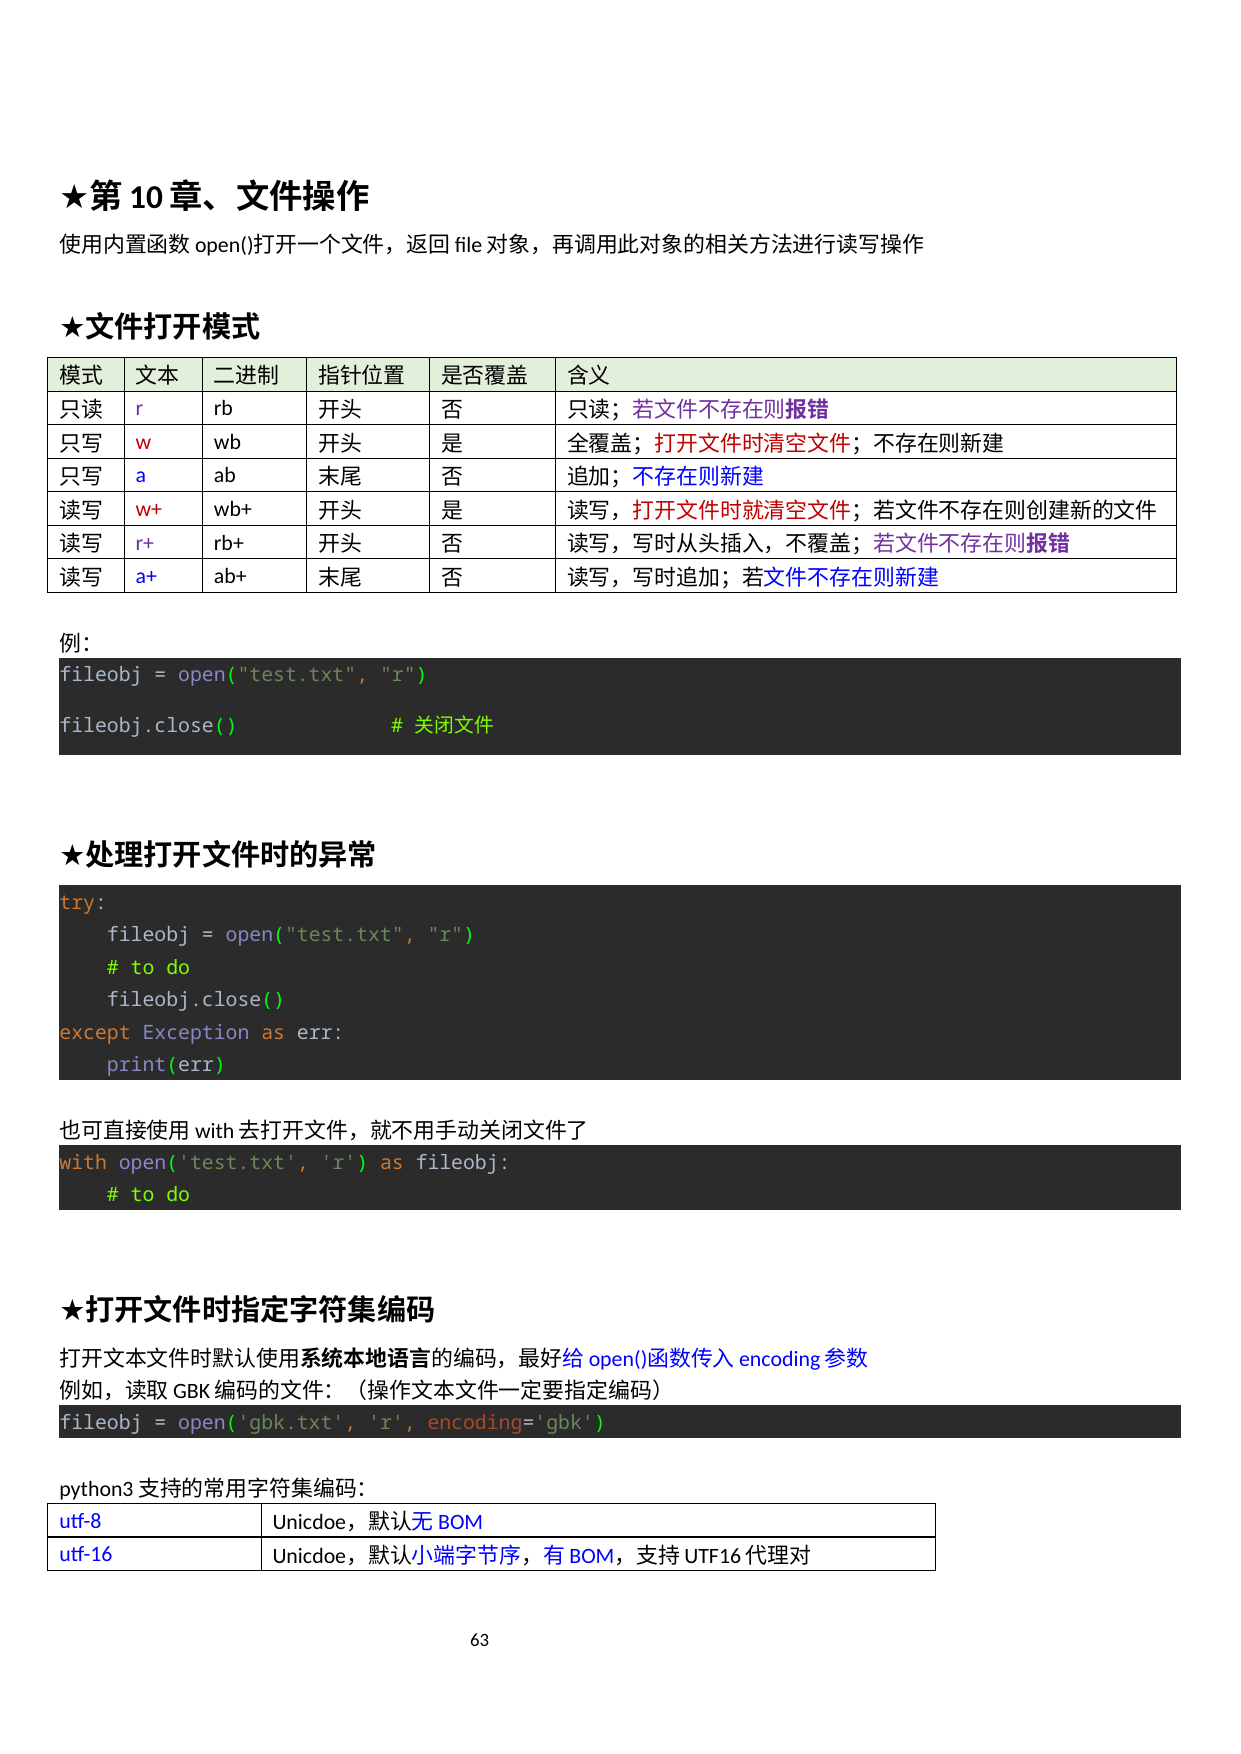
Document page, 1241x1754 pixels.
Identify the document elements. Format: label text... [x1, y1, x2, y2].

table_cell 只读 [48, 392, 124, 424]
table_cell 是 [430, 425, 555, 458]
table_cell wb [203, 425, 306, 458]
text fileobj = open("test.txt", "r") fileobj.close() # 关闭文件 [59, 658, 1181, 755]
table_cell 读写 [48, 526, 124, 558]
table_header 二进制 [203, 358, 306, 391]
table_cell 只写 [48, 425, 124, 458]
text 例如，读取GBK编码的文件：（操作文本文件一定要指定编码） [59, 1373, 1181, 1405]
table_cell 只读；若文件不存在则报错 [556, 392, 1176, 424]
table_cell rb [203, 392, 306, 424]
table_cell utf-16 [48, 1538, 261, 1570]
table_cell Unicdoe，默认小端字节序，有BOM，支持UTF16代理对 [262, 1538, 935, 1570]
table_cell 否 [430, 559, 555, 592]
table_cell ab [203, 459, 306, 491]
table_cell r [125, 392, 202, 424]
table_cell w+ [125, 492, 202, 525]
table_cell r+ [125, 526, 202, 558]
text python3支持的常用字符集编码： [59, 1470, 1181, 1503]
table_cell 只写 [48, 459, 124, 491]
text fileobj = open('gbk.txt', 'r', encoding='gbk') [59, 1405, 1181, 1438]
table_cell 是 [430, 492, 555, 525]
table_header 指针位置 [307, 358, 429, 391]
table_cell 开头 [307, 392, 429, 424]
text 也可直接使用with去打开文件，就不用手动关闭文件了 [59, 1113, 1181, 1145]
table_cell 追加；不存在则新建 [556, 459, 1176, 491]
table_header 文本 [125, 358, 202, 391]
table_cell 否 [430, 459, 555, 491]
text ★打开文件时指定字符集编码 [59, 1275, 1181, 1340]
table_header Unicdoe，默认无BOM [262, 1504, 935, 1536]
text 例： [59, 625, 1181, 658]
table_cell a [125, 459, 202, 491]
table_cell 读写 [48, 492, 124, 525]
table_cell 开头 [307, 492, 429, 525]
table_cell ab+ [203, 559, 306, 592]
table_cell 否 [430, 392, 555, 424]
text ★第10章、文件操作 [59, 162, 1181, 227]
text fileobj.close() except Exception as err: print(err) [59, 983, 1181, 1080]
text ★文件打开模式 [59, 292, 1181, 357]
table_header 模式 [48, 358, 124, 391]
table_cell rb+ [203, 526, 306, 558]
table_cell 全覆盖；打开文件时清空文件；不存在则新建 [556, 425, 1176, 458]
table_header 是否覆盖 [430, 358, 555, 391]
text 使用内置函数open()打开一个文件，返回file对象，再调用此对象的相关方法进行读写操作 [59, 227, 1181, 259]
table_header utf-8 [48, 1504, 261, 1536]
table_cell wb+ [203, 492, 306, 525]
table_cell 开头 [307, 526, 429, 558]
table_cell 读写，打开文件时就清空文件；若文件不存在则创建新的文件 [556, 492, 1176, 525]
table_cell 末尾 [307, 459, 429, 491]
text ★处理打开文件时的异常 [59, 820, 1181, 885]
text 打开文本文件时默认使用系统本地语言的编码，最好给open()函数传入encoding参数 [59, 1340, 1181, 1373]
table_header 含义 [556, 358, 1176, 391]
table_cell 读写，写时从头插入，不覆盖；若文件不存在则报错 [556, 526, 1176, 558]
table_cell w [125, 425, 202, 458]
table_cell 否 [430, 526, 555, 558]
table_cell 读写，写时追加；若文件不存在则新建 [556, 559, 1176, 592]
table_cell 末尾 [307, 559, 429, 592]
text with open('test.txt', 'r') as fileobj: # to do [59, 1145, 1181, 1210]
table_cell a+ [125, 559, 202, 592]
table_cell 开头 [307, 425, 429, 458]
text try: fileobj = open("test.txt", "r") # to do [59, 885, 1181, 983]
table_cell 读写 [48, 559, 124, 592]
